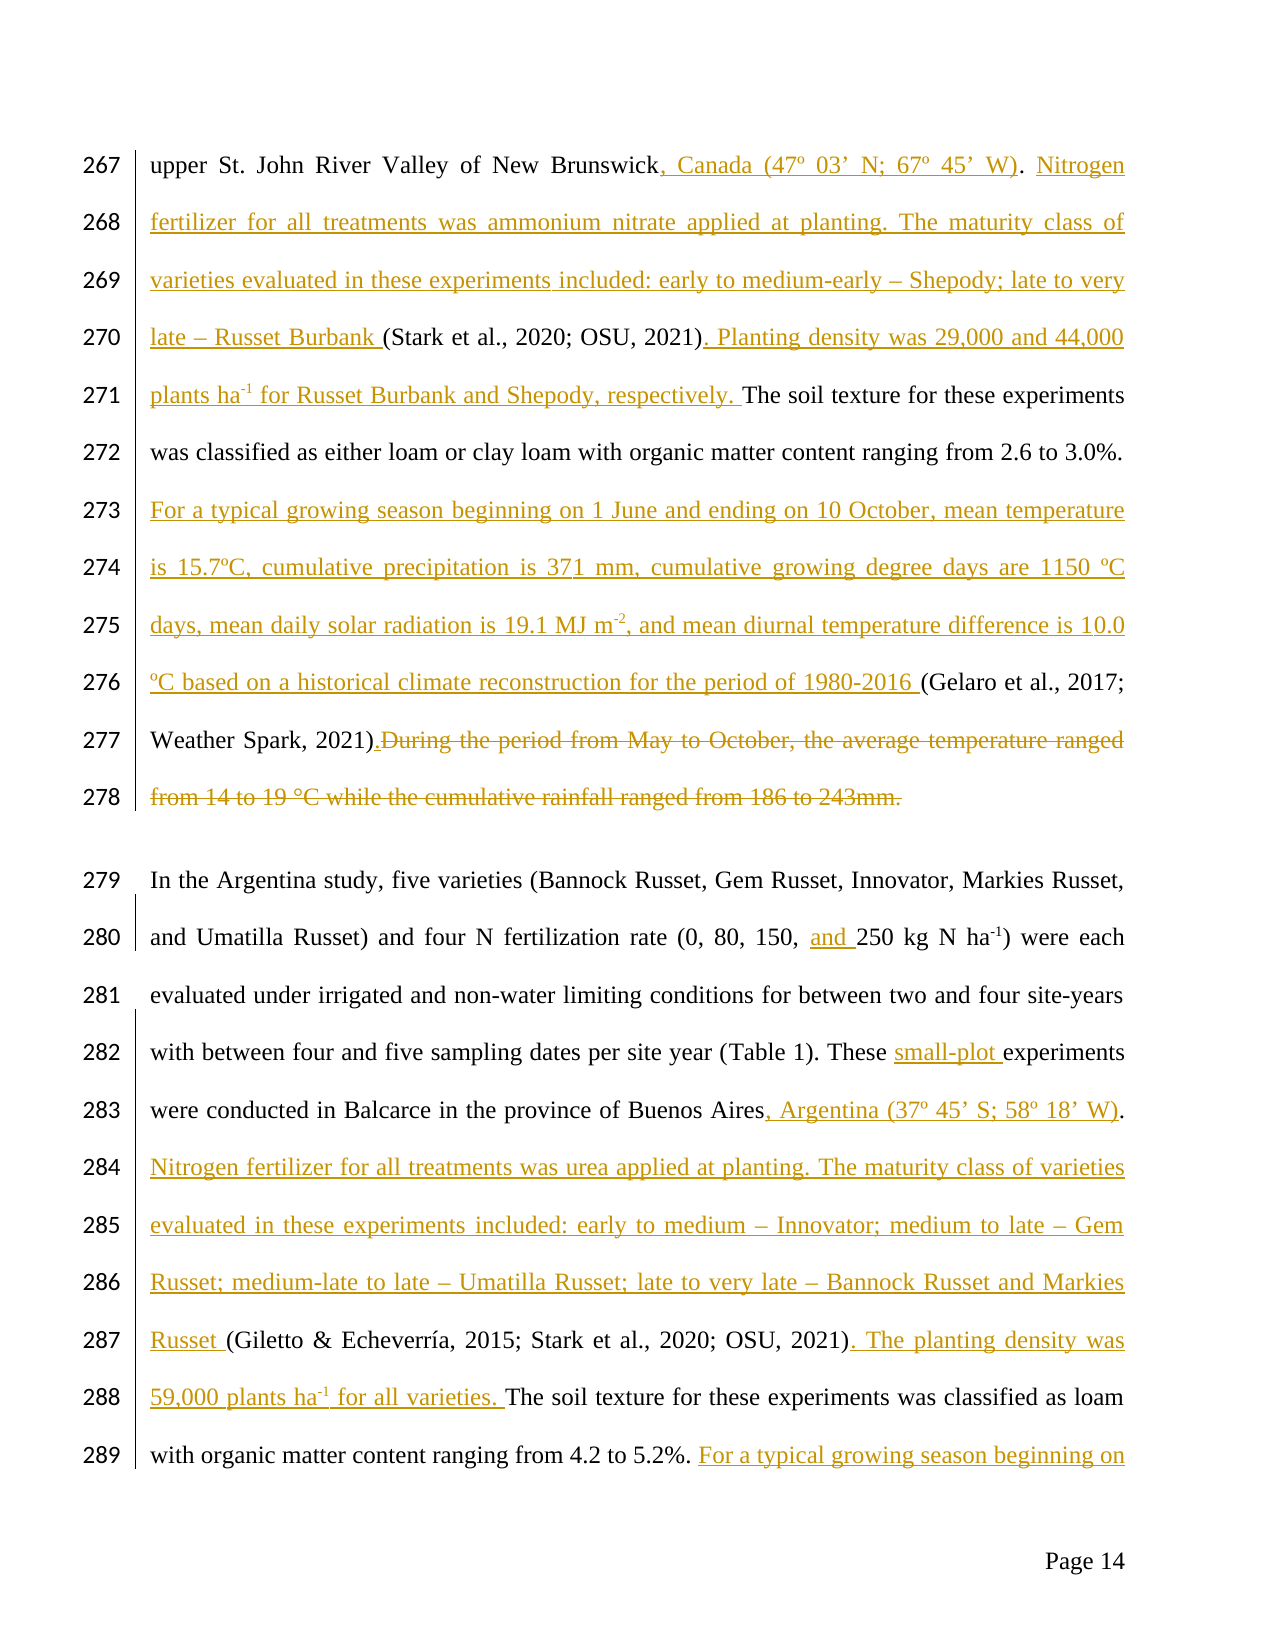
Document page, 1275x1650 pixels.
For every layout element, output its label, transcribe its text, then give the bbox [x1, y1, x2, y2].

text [150, 150, 1125, 232]
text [150, 1294, 1125, 1469]
